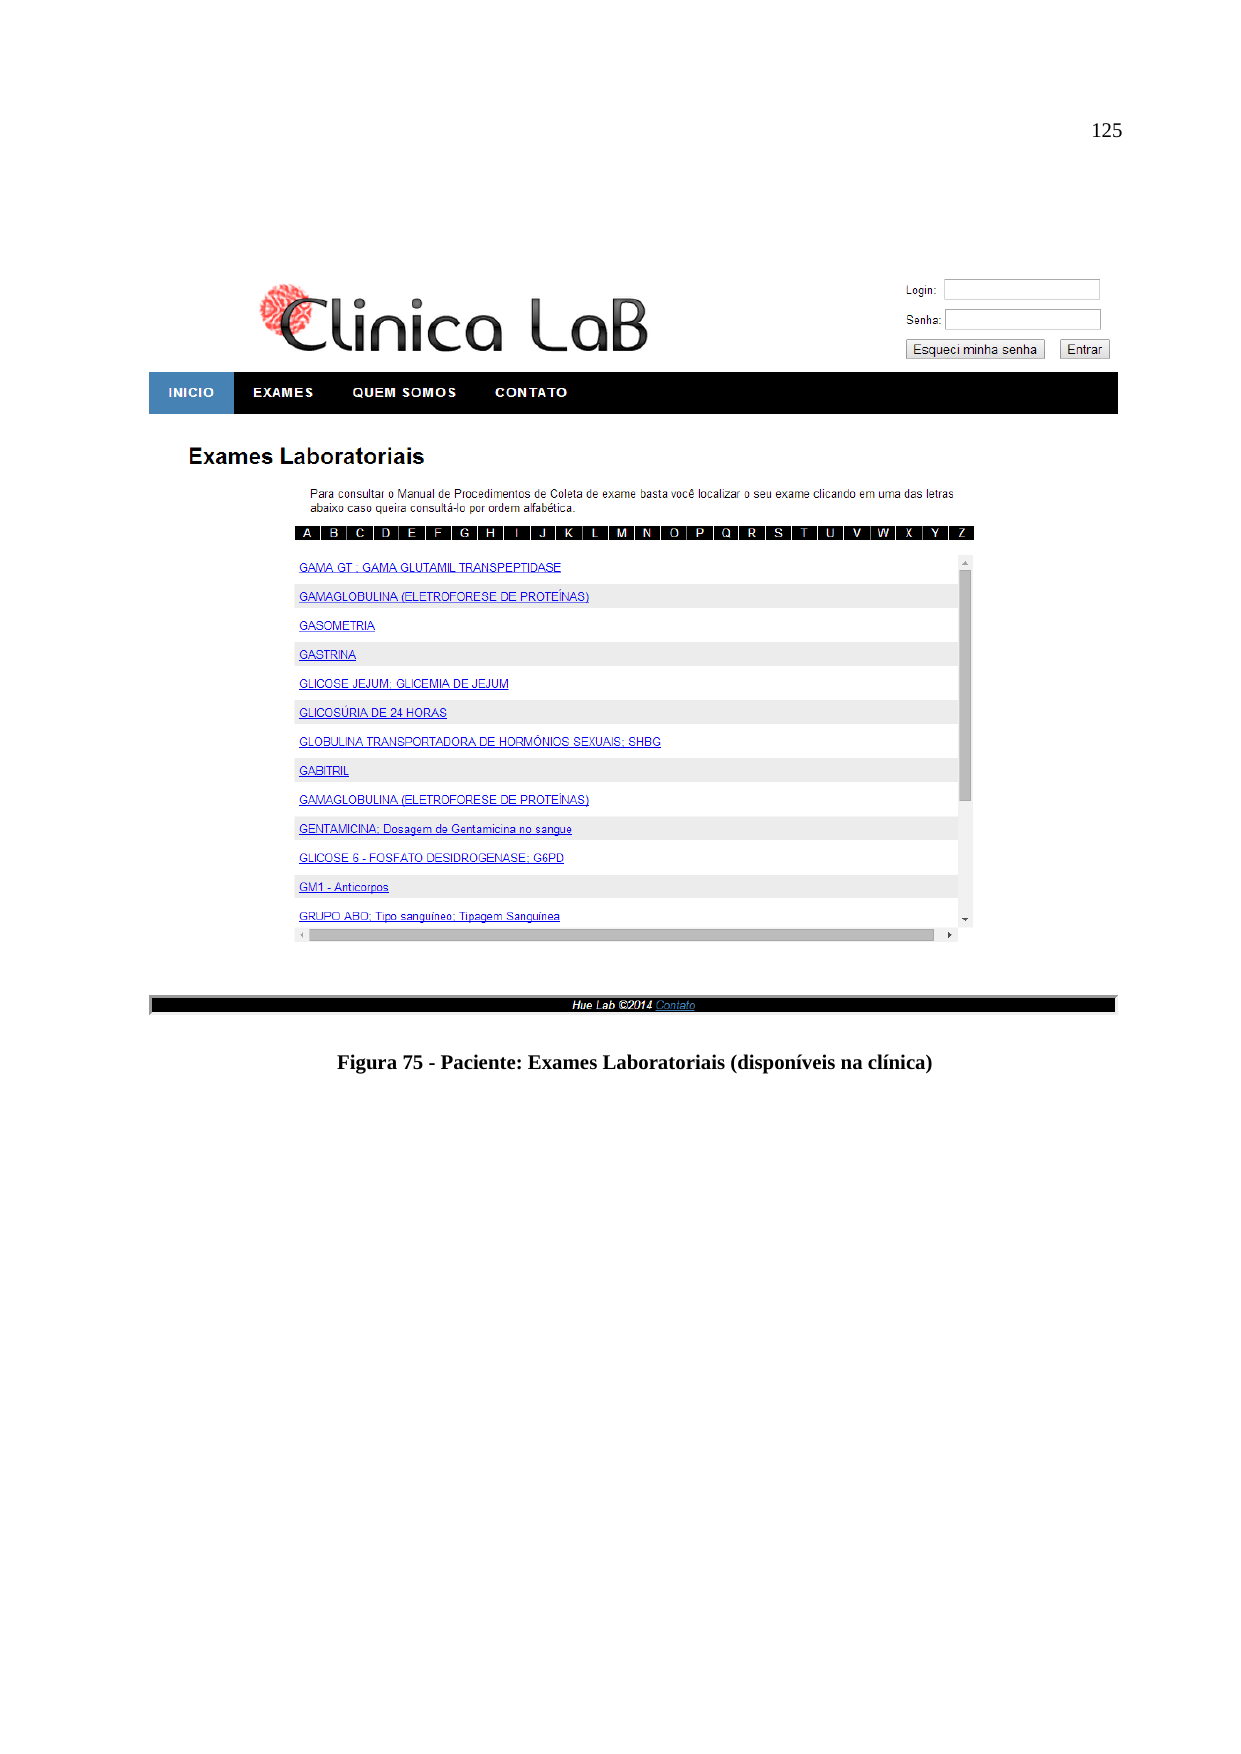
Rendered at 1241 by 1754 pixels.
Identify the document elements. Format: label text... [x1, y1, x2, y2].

picture [147, 263, 1122, 1023]
